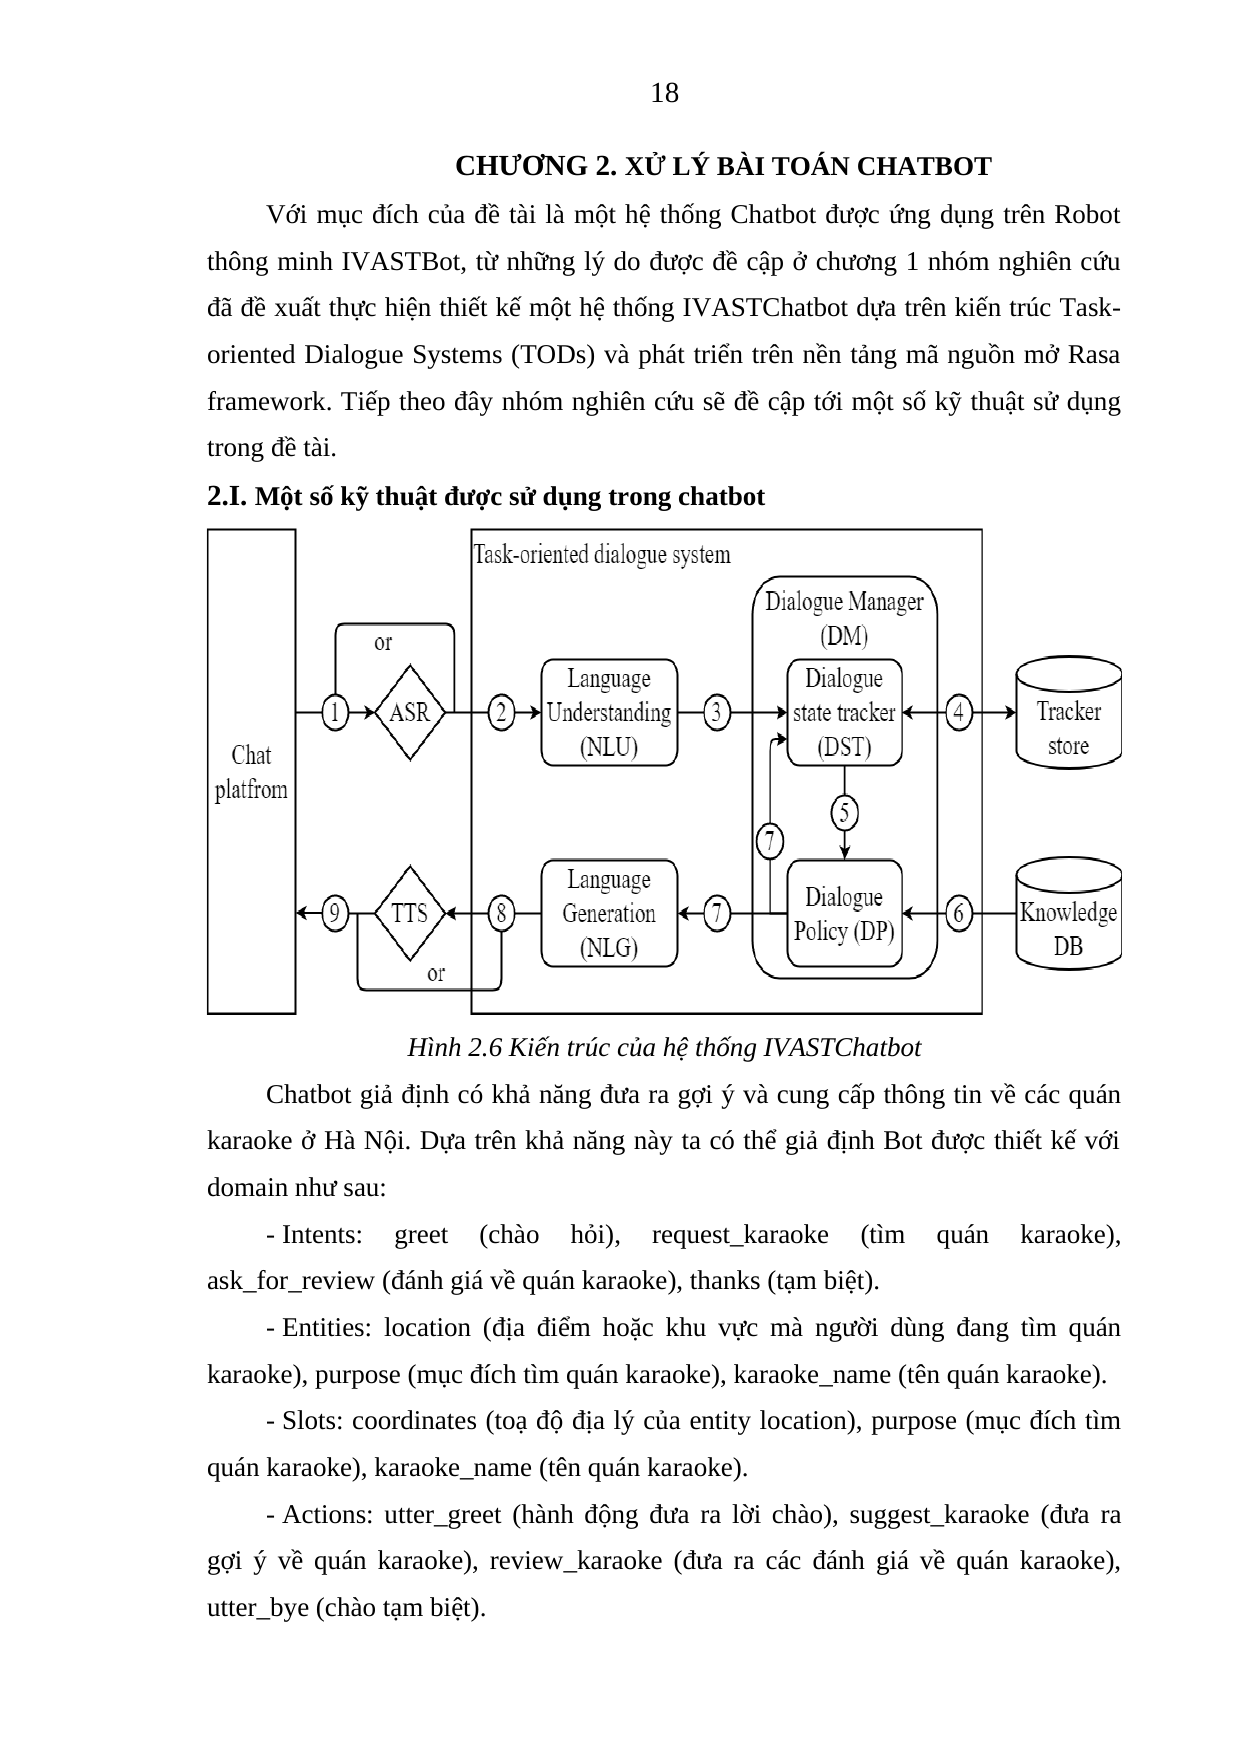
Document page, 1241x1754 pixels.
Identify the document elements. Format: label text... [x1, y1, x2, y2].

text Chatbot giả định có khả năng đưa ra gợi ý và cung cấp thông tin về các quán karaoke ở Hà Nội. Dựa trên khả năng này ta có thể giả định Bot được thiết kế với domain như sau: [207, 1078, 1122, 1202]
picture [206, 528, 1122, 1015]
list Slots: coordinates (toạ độ địa lý của entity location), purpose (mục đích tìm quán karaoke), karaoke_name (tên quán karaoke). [207, 1404, 1122, 1482]
subtitle XỬ LÝ BÀI TOÁN CHATBOT [325, 148, 1122, 181]
text Với mục đích của đề tài là một hệ thống Chatbot được ứng dụng trên Robot thông minh IVASTBot, từ những lý do được đề cập ở chương 1 nhóm nghiên cứu đã đề xuất thực hiện thiết kế một hệ thống IVASTChatbot dựa trên kiến trúc Task-oriented Dialogue Systems (TODs) và phát triển trên nền tảng mã nguồn mở Rasa framework. Tiếp theo đây nhóm nghiên cứu sẽ đề cập tới một số kỹ thuật sử dụng trong đề tài. [207, 198, 1122, 462]
list Actions: utter_greet (hành động đưa ra lời chào), suggest_karaoke (đưa ra gợi ý về quán karaoke), review_karaoke (đưa ra các đánh giá về quán karaoke), utter_bye (chào tạm biệt). [207, 1498, 1122, 1622]
subtitle Một số kỹ thuật được sử dụng trong chatbot [207, 478, 1122, 512]
list Intents: greet (chào hỏi), request_karaoke (tìm quán karaoke), ask_for_review (đánh giá về quán karaoke), thanks (tạm biệt). [207, 1218, 1122, 1296]
list Entities: location (địa điểm hoặc khu vực mà người dùng đang tìm quán karaoke), purpose (mục đích tìm quán karaoke), karaoke_name (tên quán karaoke). [207, 1311, 1122, 1389]
